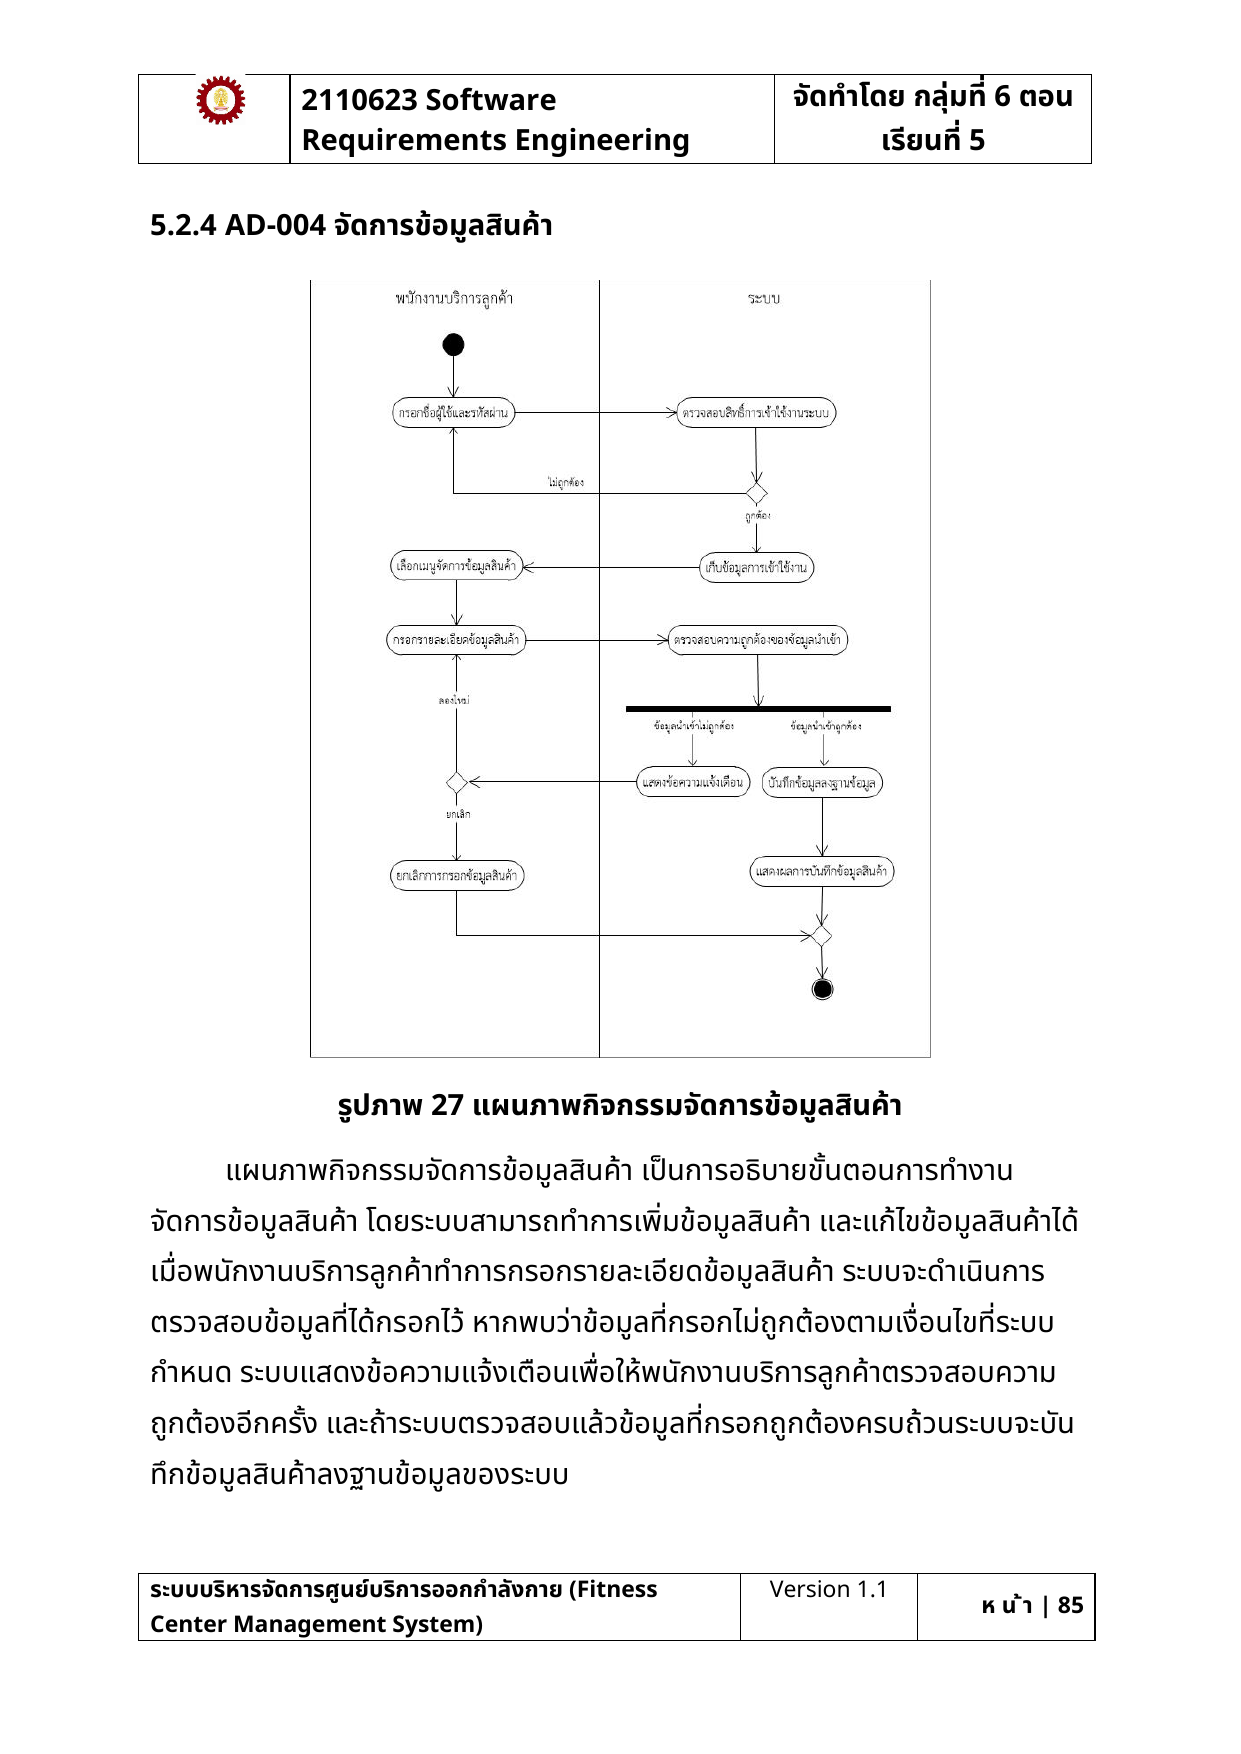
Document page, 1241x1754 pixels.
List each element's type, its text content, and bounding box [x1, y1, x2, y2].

text แผนภาพกิจกรรมจัดการข้อมูลสินค้า เป็นการอธิบายขั้นตอนการทำงานจัดการข้อมูลสินค้า โดยระบบสามารถทำการเพิ่มข้อมูลสินค้า และแก้ไขข้อมูลสินค้าได้ เมื่อพนักงานบริการลูกค้าทำการกรอกรายละเอียดข้อมูลสินค้า ระบบจะดำเนินการตรวจสอบข้อมูลที่ได้กรอกไว้ หากพบว่าข้อมูลที่กรอกไม่ถูกต้องตามเงื่อนไขที่ระบบกำหนด ระบบแสดงข้อความแจ้งเตือนเพื่อให้พนักงานบริการลูกค้าตรวจสอบความถูกต้องอีกครั้ง และถ้าระบบตรวจสอบแล้วข้อมูลที่กรอกถูกต้องครบถ้วนระบบจะบันทึกข้อมูลสินค้าลงฐานข้อมูลของระบบ [150, 1149, 1090, 1497]
picture [309, 280, 931, 1058]
subtitle AD-004 จัดการข้อมูลสินค้า [150, 204, 1090, 248]
picture [195, 74, 246, 125]
